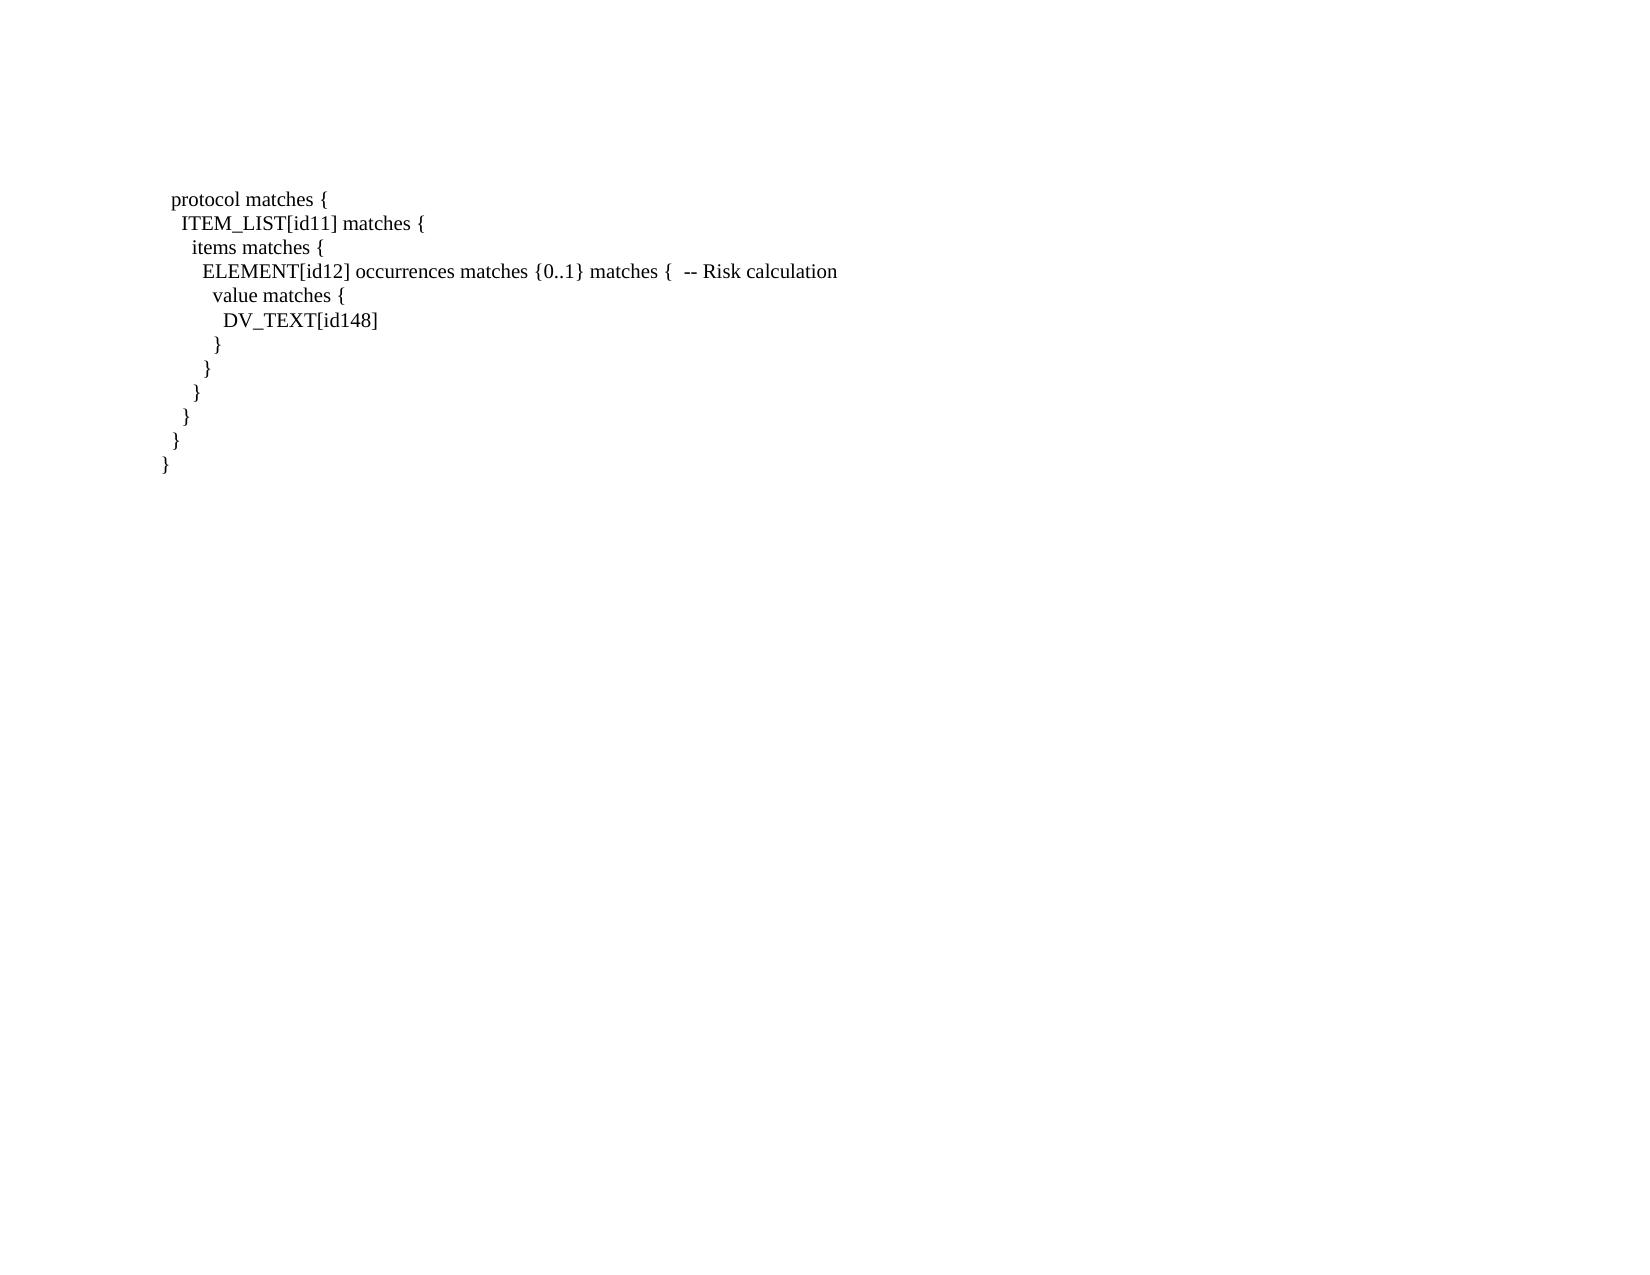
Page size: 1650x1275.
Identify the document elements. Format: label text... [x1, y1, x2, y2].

text items matches { [150, 235, 1500, 259]
text ITEM_LIST[id11] matches { [150, 211, 1500, 235]
text } [150, 356, 1500, 380]
text } [150, 428, 1500, 452]
text } [150, 380, 1500, 404]
text protocol matches { [150, 187, 1500, 211]
text } [150, 332, 1500, 356]
text DV_TEXT[id148] [150, 307, 1500, 332]
text ELEMENT[id12] occurrences matches {0..1} matches { -- Risk calculation [150, 259, 1500, 283]
text value matches { [150, 283, 1500, 307]
text } [150, 452, 1500, 476]
text } [150, 404, 1500, 428]
